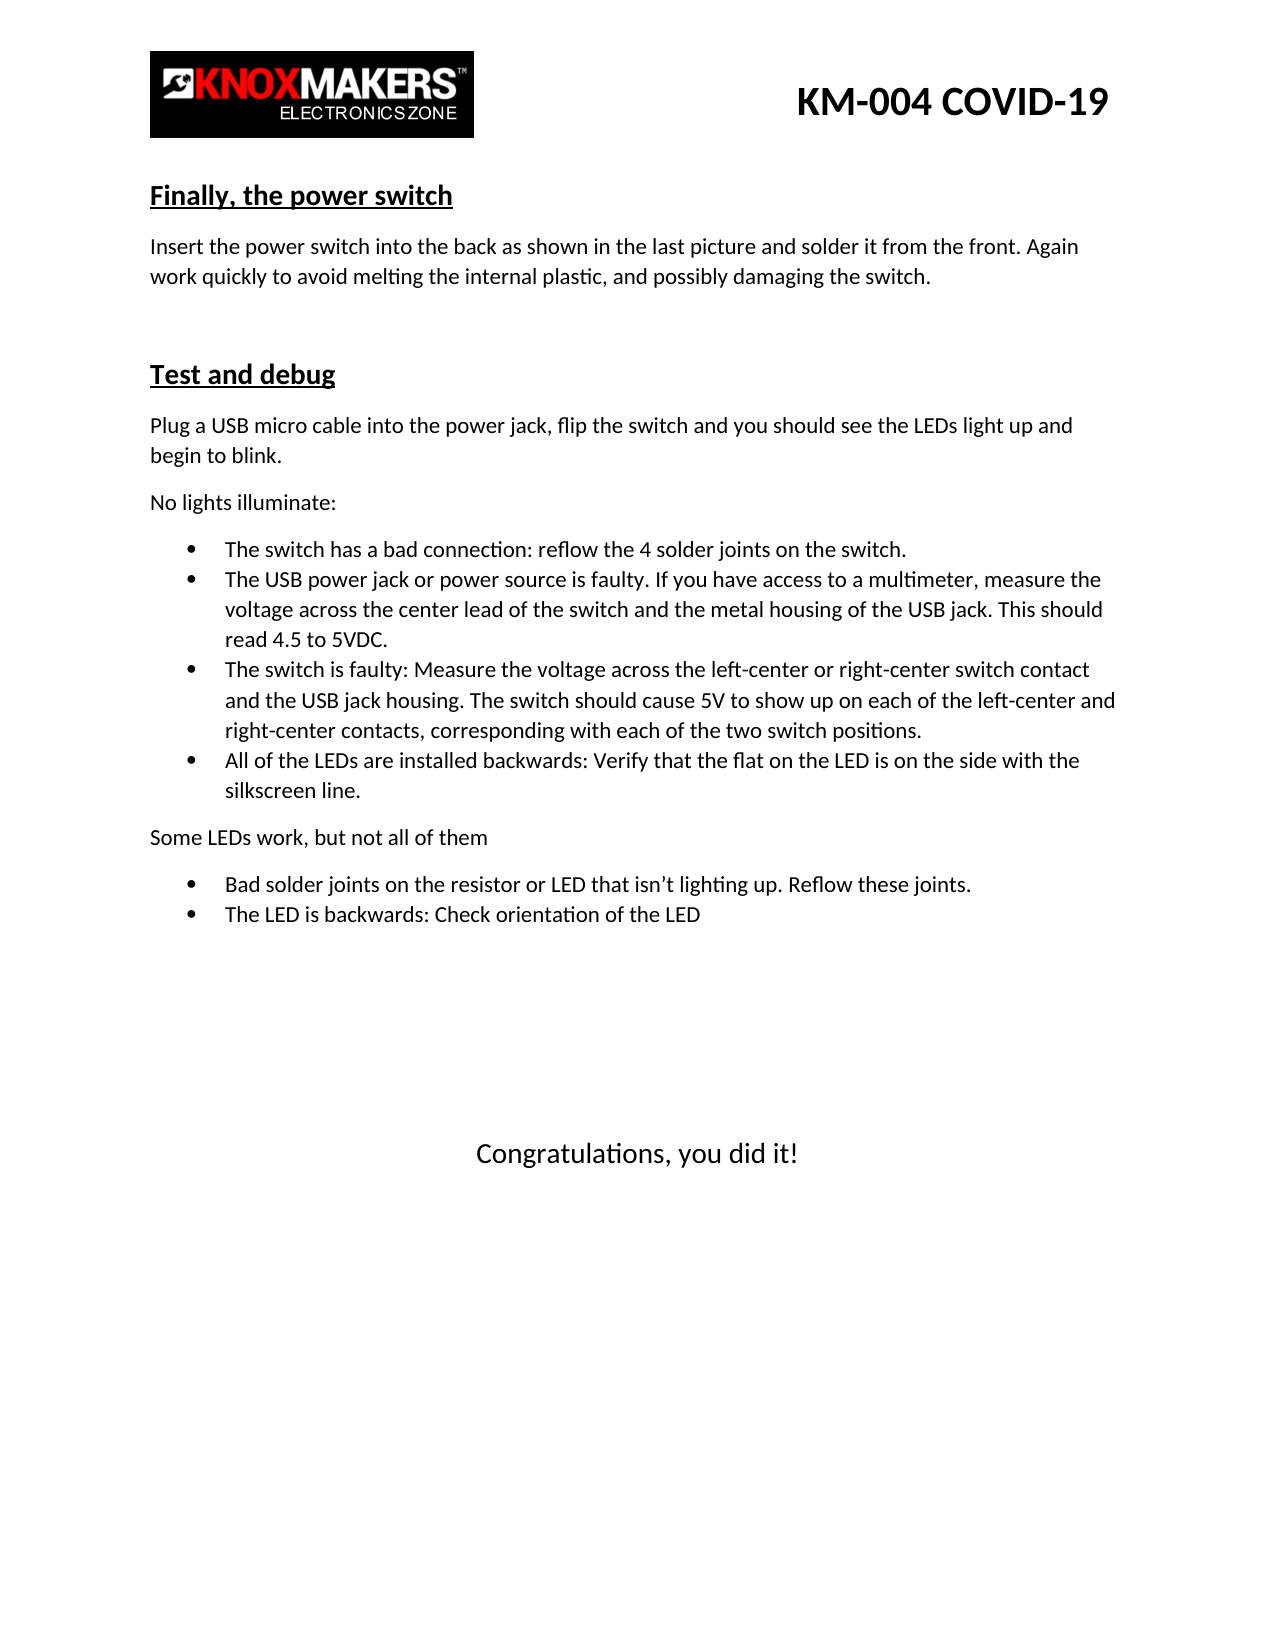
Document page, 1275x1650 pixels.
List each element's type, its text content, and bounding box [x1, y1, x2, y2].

text Congratulations, you did it! [150, 1135, 1125, 1170]
text No lights illuminate: [150, 488, 1125, 516]
list The LED is backwards: Check orientation of the LED [187, 900, 1125, 928]
list Bad solder joints on the resistor or LED that isn’t lighting up. Reflow these joints. [187, 870, 1125, 898]
text Some LEDs work, but not all of them [150, 823, 1125, 851]
list The USB power jack or power source is faulty. If you have access to a multimeter, measure the voltage across the center lead of the switch and the metal housing of the USB jack. This should read 4.5 to 5VDC. [187, 565, 1125, 653]
list The switch is faulty: Measure the voltage across the left-center or right-center switch contact and the USB jack housing. The switch should cause 5V to show up on each of the left-center and right-center contacts, corresponding with each of the two switch positions. [187, 656, 1125, 744]
picture [150, 51, 474, 138]
text Finally, the power switch [150, 177, 1125, 212]
text Insert the power switch into the back as shown in the last picture and solder it from the front. Again work quickly to avoid melting the internal plastic, and possibly damaging the switch. [150, 232, 1125, 290]
text Test and debug [150, 356, 1125, 391]
list All of the LEDs are installed backwards: Verify that the flat on the LED is on the side with the silkscreen line. [187, 746, 1125, 804]
list The switch has a bad connection: reflow the 4 solder joints on the switch. [187, 535, 1125, 563]
text Plug a USB micro cable into the power jack, flip the switch and you should see the LEDs light up and begin to blink. [150, 411, 1125, 469]
